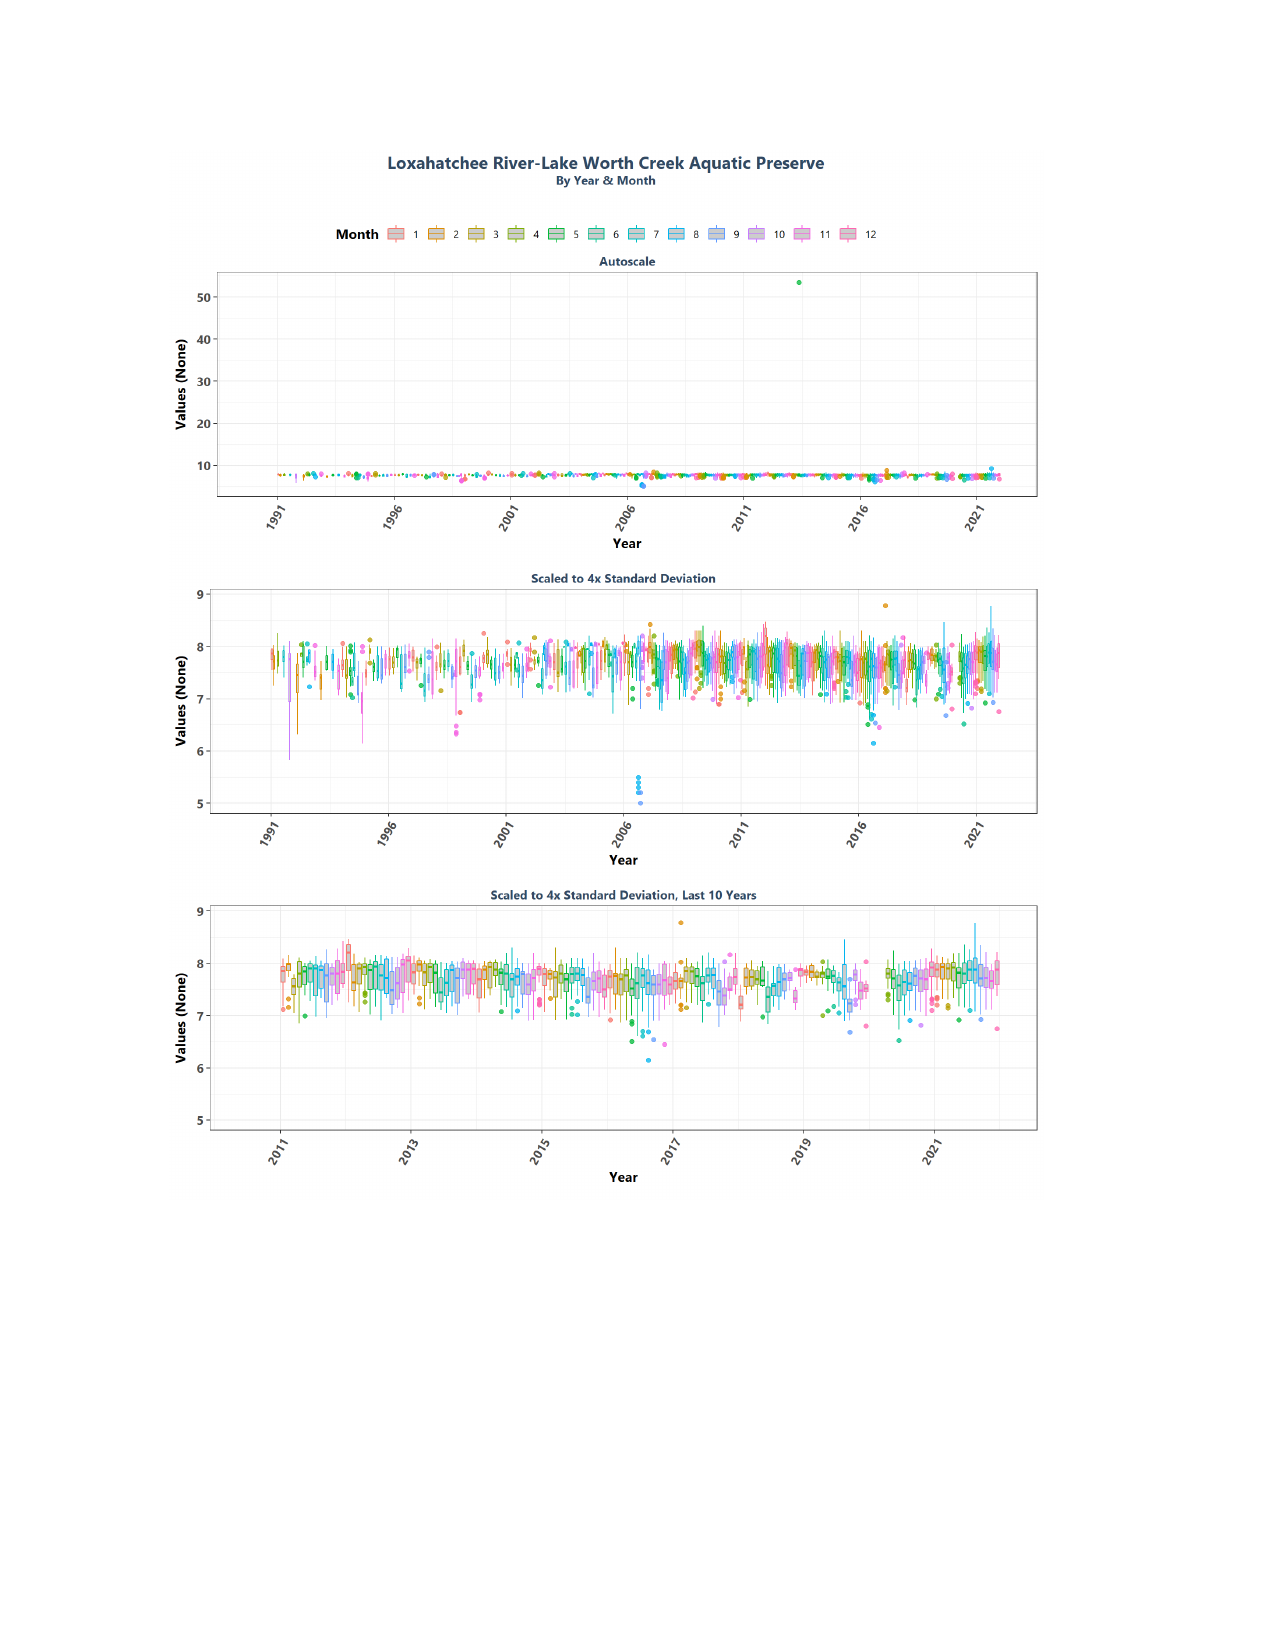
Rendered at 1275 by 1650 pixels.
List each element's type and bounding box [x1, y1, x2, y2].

picture [168, 150, 1044, 1200]
